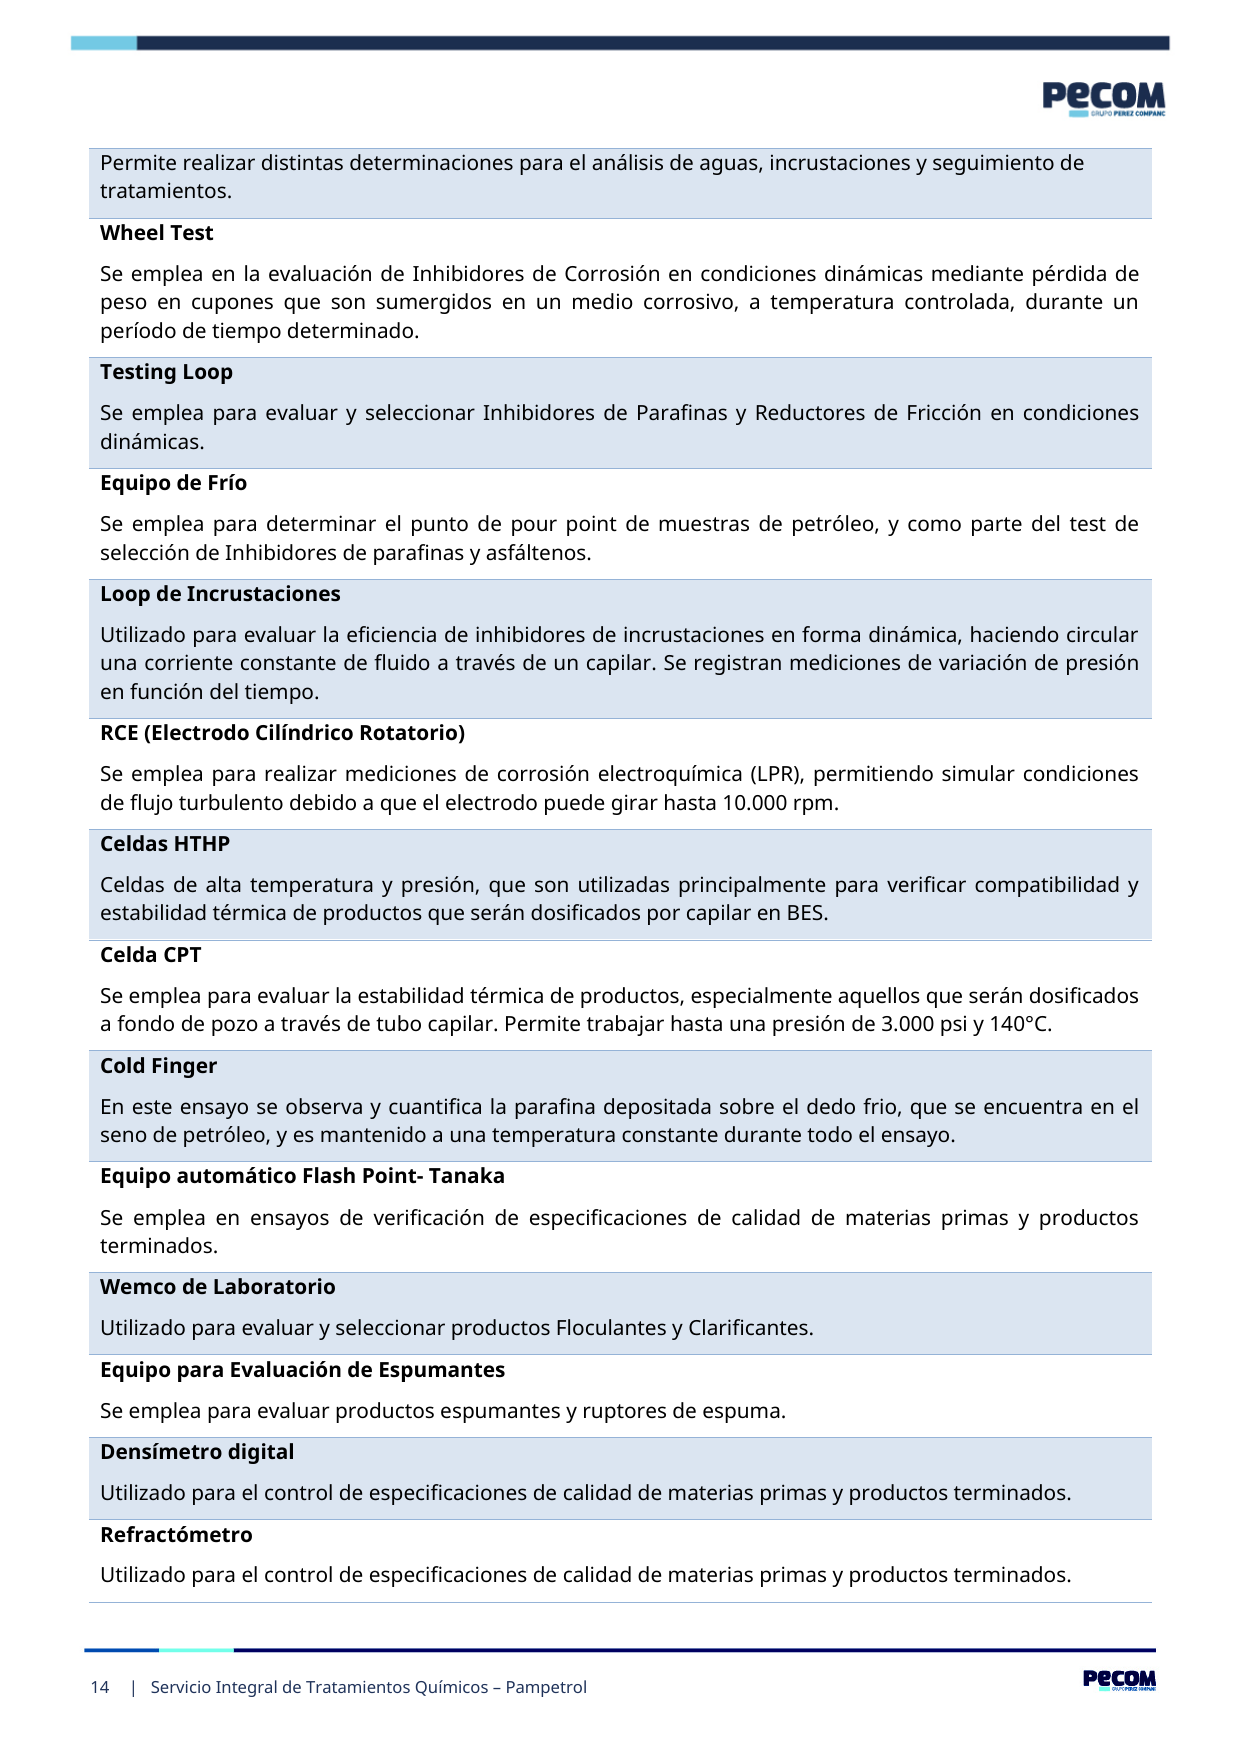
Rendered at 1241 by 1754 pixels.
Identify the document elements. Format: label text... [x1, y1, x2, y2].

table_cell Wemco de Laboratorio Utilizado para evaluar y seleccionar productos Floculantes y Clarificantes. [89, 1273, 1152, 1354]
table_cell RCE (Electrodo Cilíndrico Rotatorio) Se emplea para realizar mediciones de corrosión electroquímica (LPR), permitiendo simular condiciones de flujo turbulento debido a que el electrodo puede girar hasta 10.000 rpm. [89, 719, 1152, 829]
table_cell Equipo de Frío Se emplea para determinar el punto de pour point de muestras de petróleo, y como parte del test de selección de Inhibidores de parafinas y asfáltenos. [89, 469, 1152, 578]
picture [0, 0, 1240, 1741]
table_cell Loop de Incrustaciones Utilizado para evaluar la eficiencia de inhibidores de incrustaciones en forma dinámica, haciendo circular una corriente constante de fluido a través de un capilar. Se registran mediciones de variación de presión en función del tiempo. [89, 580, 1152, 718]
table_cell Cold Finger En este ensayo se observa y cuantifica la parafina depositada sobre el dedo frio, que se encuentra en el seno de petróleo, y es mantenido a una temperatura constante durante todo el ensayo. [89, 1051, 1152, 1161]
table_cell Densímetro digital Utilizado para el control de especificaciones de calidad de materias primas y productos terminados. [89, 1438, 1152, 1519]
table_cell Equipo para Evaluación de Espumantes Se emplea para evaluar productos espumantes y ruptores de espuma. [89, 1355, 1152, 1437]
table_cell Wheel Test Se emplea en la evaluación de Inhibidores de Corrosión en condiciones dinámicas mediante pérdida de peso en cupones que son sumergidos en un medio corrosivo, a temperatura controlada, durante un período de tiempo determinado. [89, 219, 1152, 357]
table_cell Testing Loop Se emplea para evaluar y seleccionar Inhibidores de Parafinas y Reductores de Fricción en condiciones dinámicas. [89, 358, 1152, 468]
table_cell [89, 149, 1152, 218]
table_cell Celdas HTHP Celdas de alta temperatura y presión, que son utilizadas principalmente para verificar compatibilidad y estabilidad térmica de productos que serán dosificados por capilar en BES. [89, 830, 1152, 939]
table_cell Celda CPT Se emplea para evaluar la estabilidad térmica de productos, especialmente aquellos que serán dosificados a fondo de pozo a través de tubo capilar. Permite trabajar hasta una presión de 3.000 psi y 140°C. [89, 941, 1152, 1050]
table_cell Refractómetro Utilizado para el control de especificaciones de calidad de materias primas y productos terminados. [89, 1520, 1152, 1602]
table_cell Equipo automático Flash Point- Tanaka Se emplea en ensayos de verificación de especificaciones de calidad de materias primas y productos terminados. [89, 1162, 1152, 1272]
